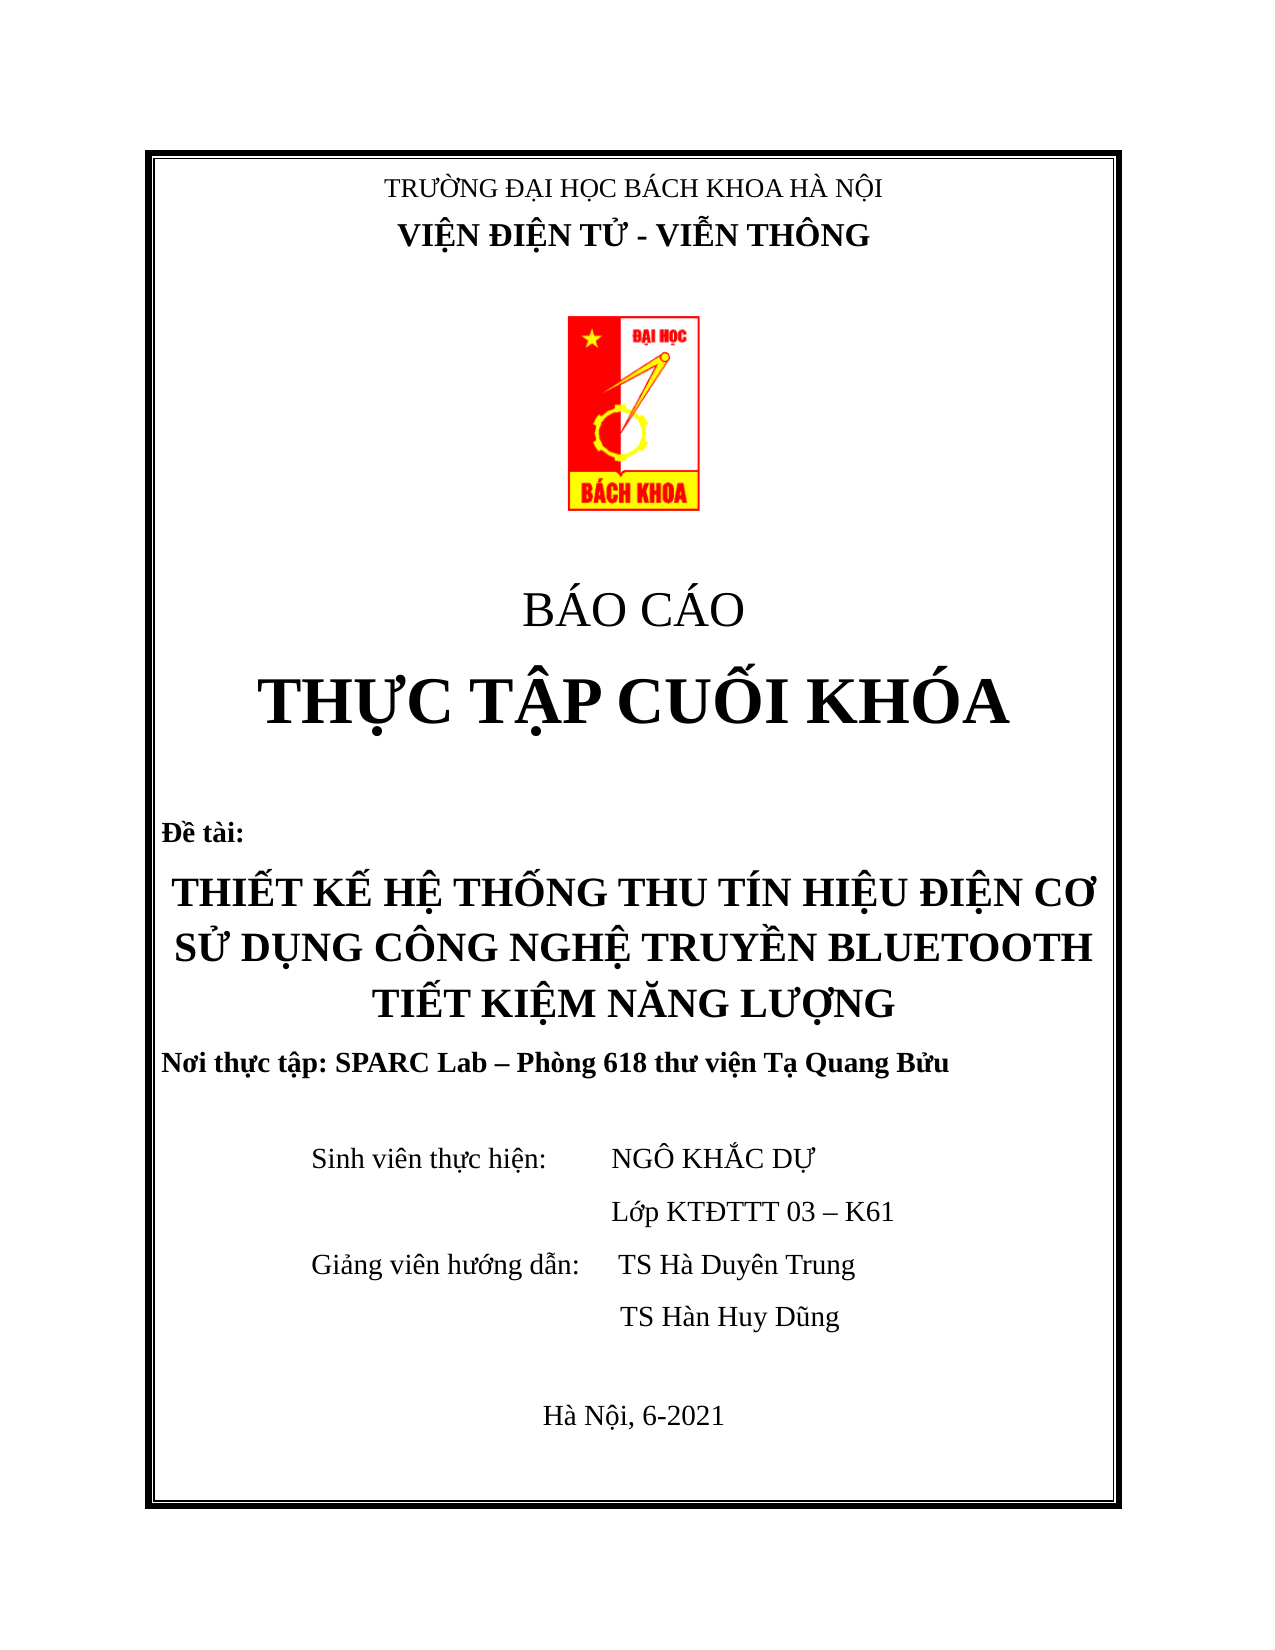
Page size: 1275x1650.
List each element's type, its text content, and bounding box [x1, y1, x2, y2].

picture [567, 316, 700, 511]
table_header TRƯỜNG ĐẠI HỌC BÁCH KHOA HÀ NỘI VIỆN ĐIỆN TỬ - VIỄN THÔNG BÁO CÁO THỰC TẬP CUỐI KHÓA Đề tài: THIẾT KẾ HỆ THỐNG THU TÍN HIỆU ĐIỆN CƠ SỬ DỤNG CÔNG NGHỆ TRUYỀN BLUETOOTH TIẾT KIỆM NĂNG LƯỢNG Nơi thực tập: SPARC Lab – Phòng 618 thư viện Tạ Quang Bửu Sinh viên thực hiện: NGÔ KHẮC DỰ Lớp KTĐTTT 03 – K61 Giảng viên hướng dẫn: TS Hà Duyên Trung TS Hàn Huy Dũng Hà Nội, 6-2021 [155, 159, 1113, 1500]
